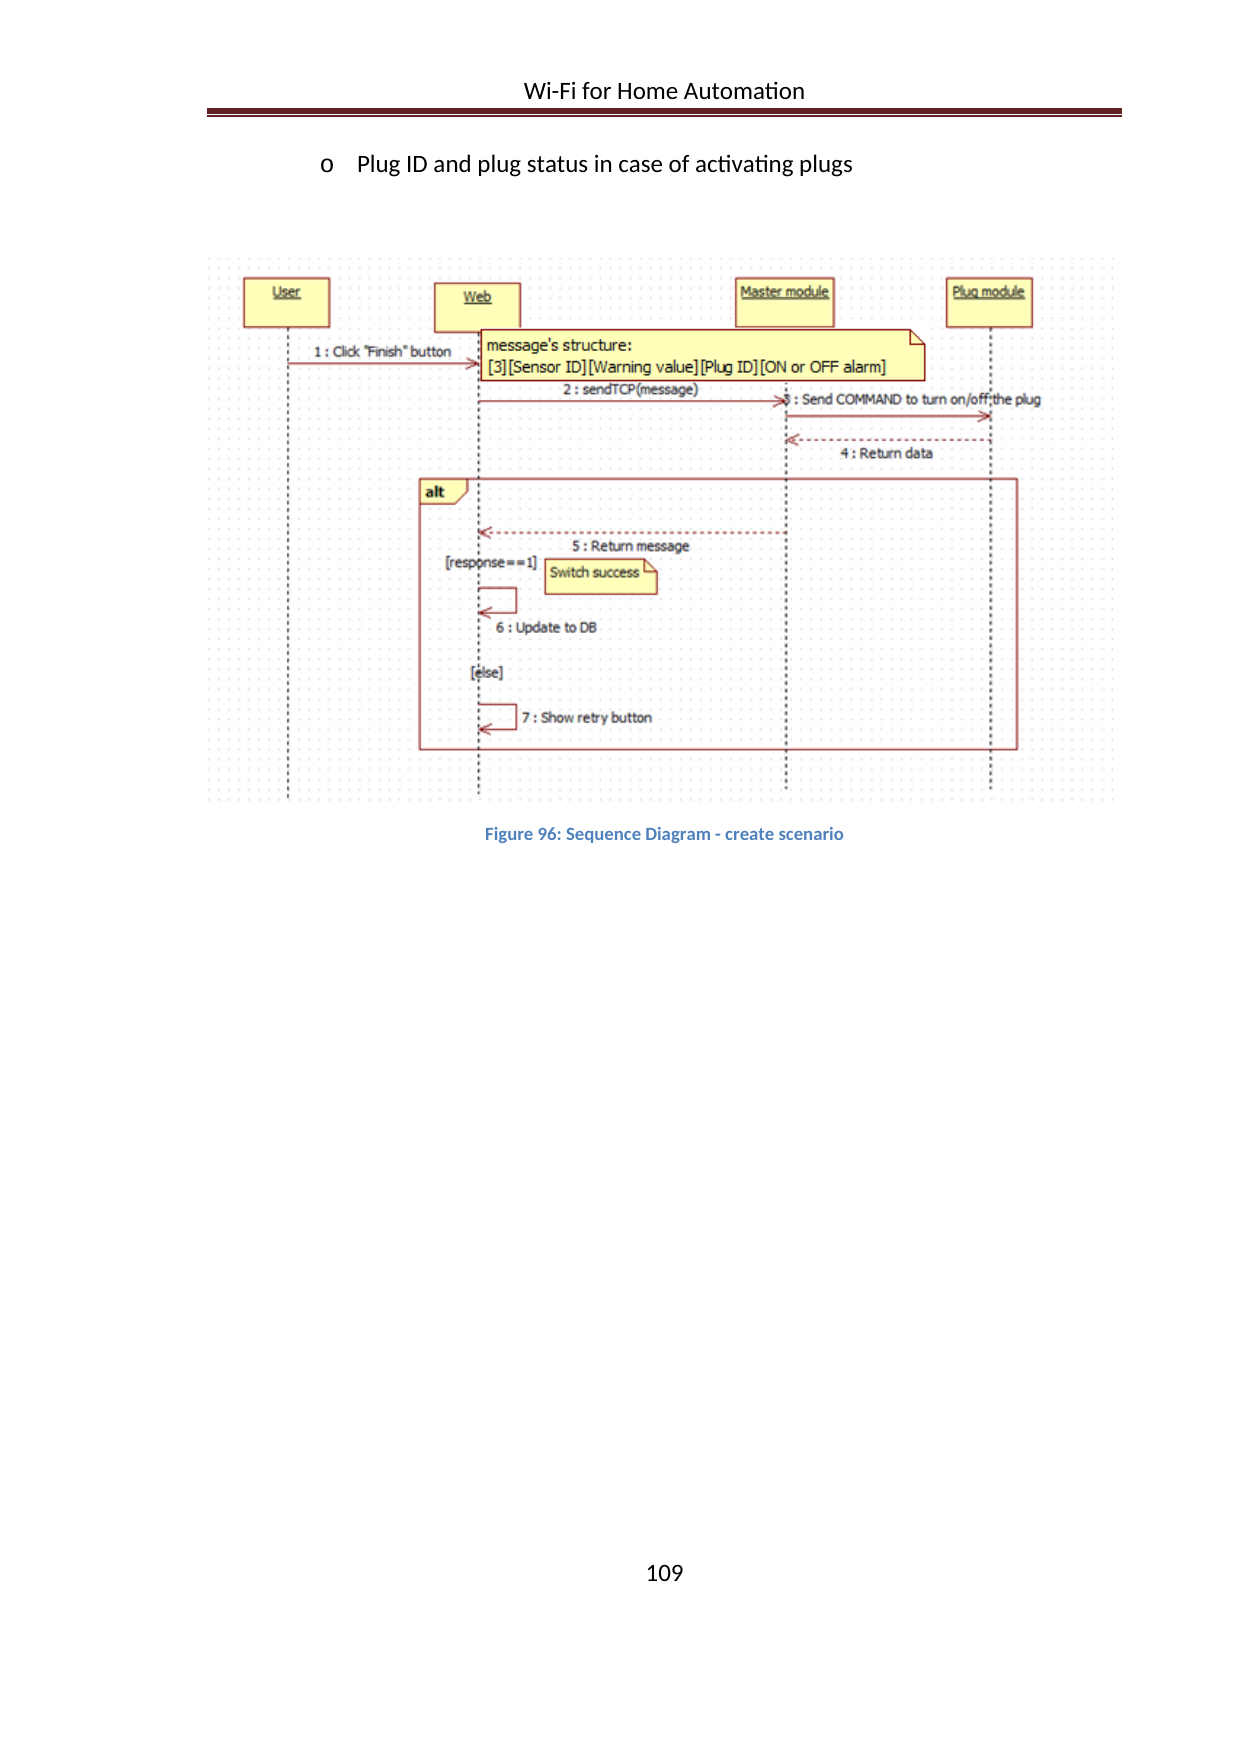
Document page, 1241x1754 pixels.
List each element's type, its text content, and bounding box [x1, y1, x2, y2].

picture [206, 258, 1122, 803]
list Plug ID and plug status in case of activating plugs [319, 148, 1122, 179]
